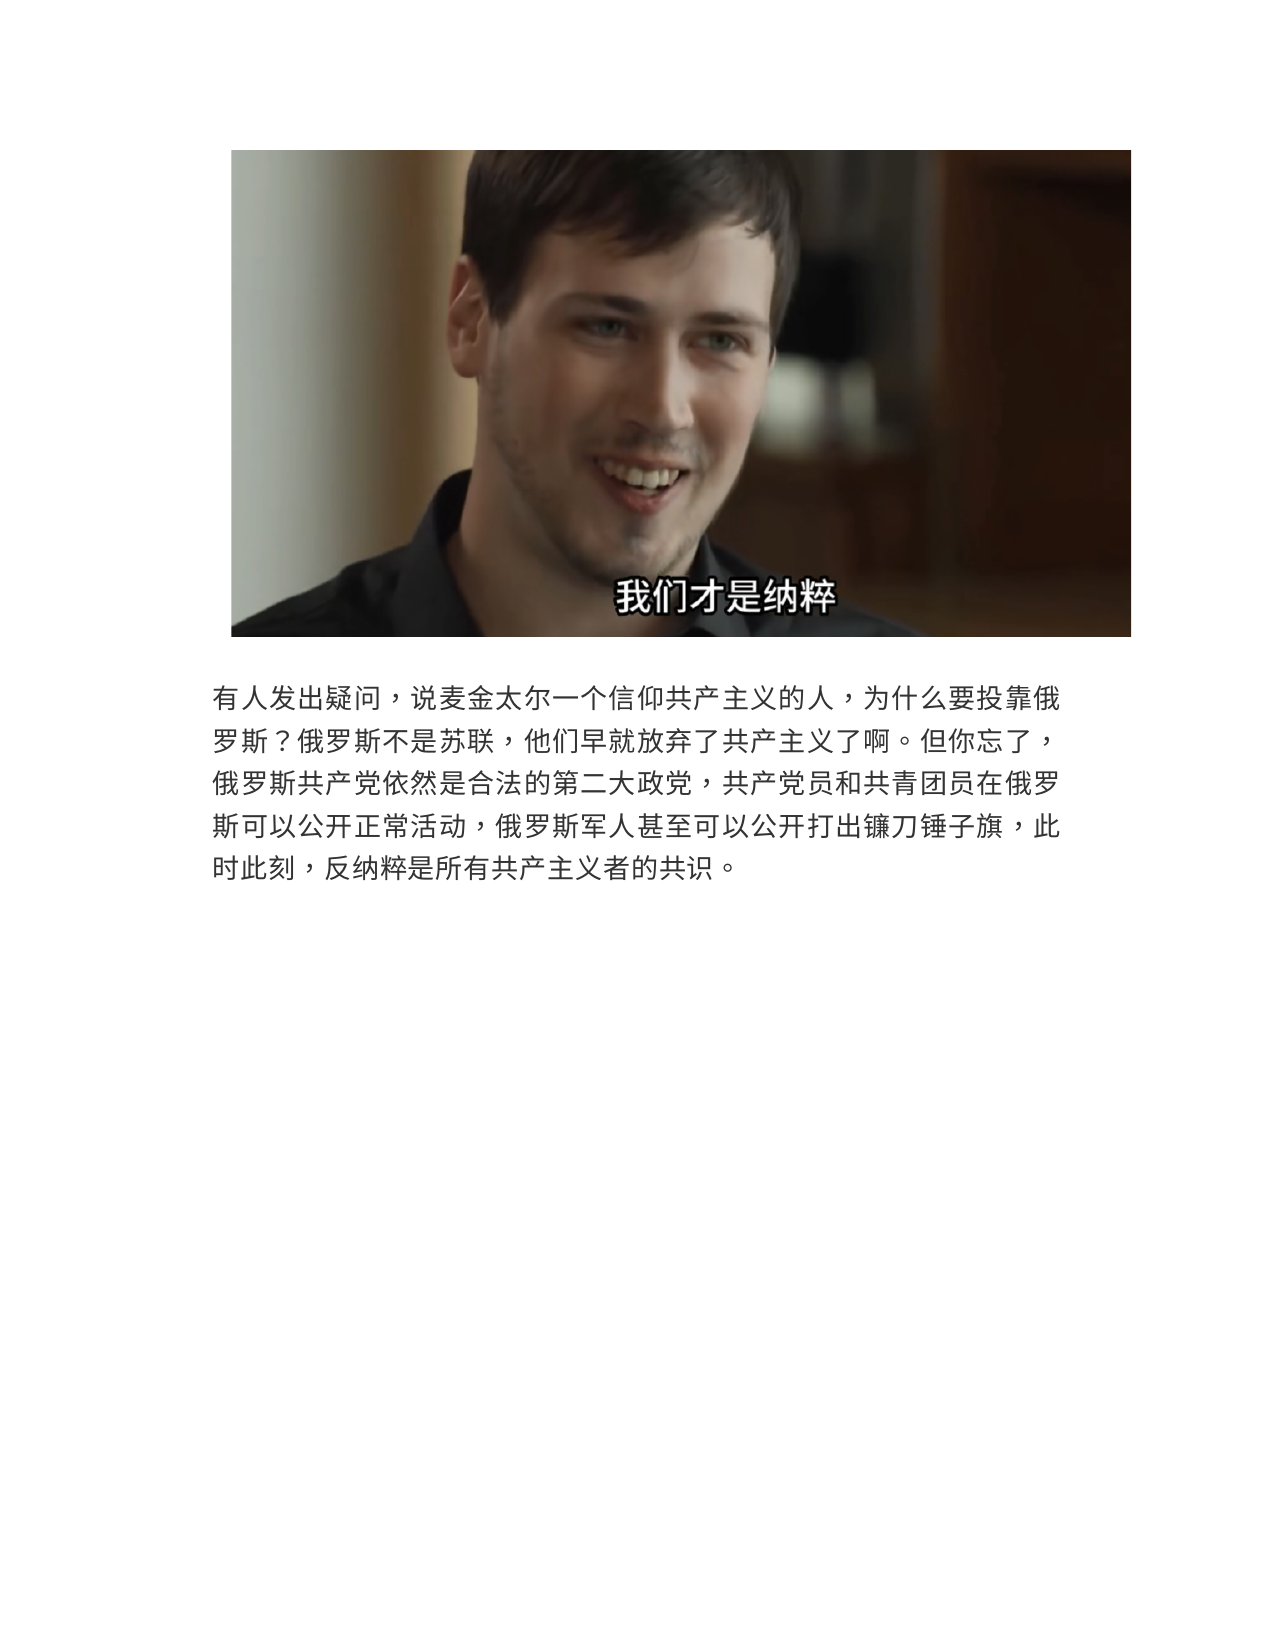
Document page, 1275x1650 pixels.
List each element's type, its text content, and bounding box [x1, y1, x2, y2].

picture [231, 150, 1132, 637]
text 有人发出疑问，说麦金太尔一个信仰共产主义的人，为什么要投靠俄罗斯？俄罗斯不是苏联，他们早就放弃了共产主义了啊。但你忘了，俄罗斯共产党依然是合法的第二大政党，共产党员和共青团员在俄罗斯可以公开正常活动，俄罗斯军人甚至可以公开打出镰刀锤子旗，此时此刻，反纳粹是所有共产主义者的共识。 [212, 674, 1062, 887]
